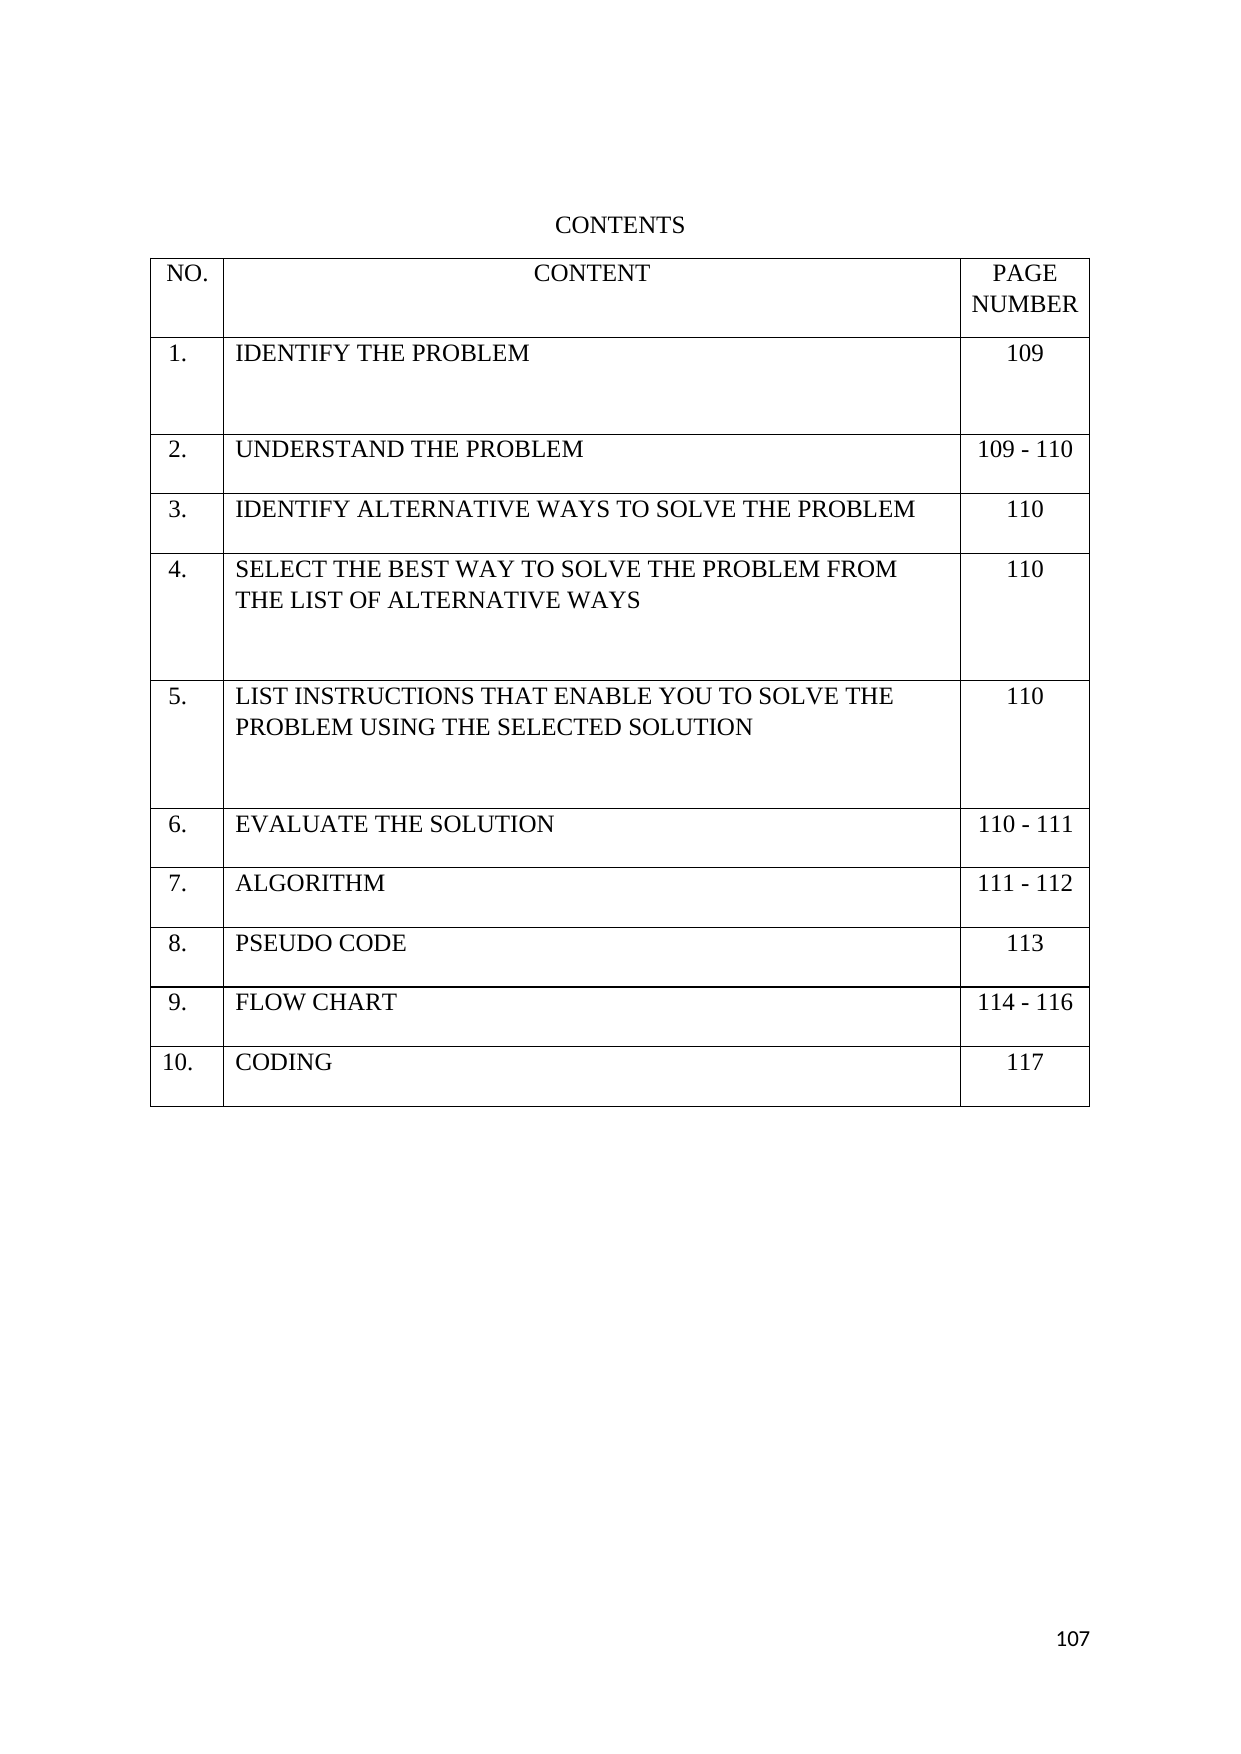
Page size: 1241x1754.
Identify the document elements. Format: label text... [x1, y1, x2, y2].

table_cell 7. [151, 868, 223, 927]
table_cell 109 - 110 [961, 435, 1089, 493]
table_cell ALGORITHM [224, 868, 960, 927]
table_cell 5. [151, 681, 223, 808]
table_cell IDENTIFY ALTERNATIVE WAYS TO SOLVE THE PROBLEM [224, 494, 960, 553]
table_cell 110 - 111 [961, 809, 1089, 867]
text CONTENTS [150, 210, 1090, 238]
table_cell 117 [961, 1047, 1089, 1106]
table_cell 111 - 112 [961, 868, 1089, 927]
table_cell FLOW CHART [224, 988, 960, 1046]
table_cell SELECT THE BEST WAY TO SOLVE THE PROBLEM FROM THE LIST OF ALTERNATIVE WAYS [224, 554, 960, 680]
table_cell 110 [961, 554, 1089, 680]
table_cell 1. [151, 338, 223, 433]
table_cell 4. [151, 554, 223, 680]
table_cell PSEUDO CODE [224, 928, 960, 986]
table_header NO. [151, 259, 223, 337]
table_cell IDENTIFY THE PROBLEM [224, 338, 960, 433]
table_cell 3. [151, 494, 223, 553]
table_cell 110 [961, 681, 1089, 808]
table_cell 9. [151, 988, 223, 1046]
table_cell EVALUATE THE SOLUTION [224, 809, 960, 867]
table_cell 113 [961, 928, 1089, 986]
table_cell 110 [961, 494, 1089, 553]
table_cell 2. [151, 435, 223, 493]
table_header CONTENT [224, 259, 960, 337]
table_header PAGE NUMBER [961, 259, 1089, 337]
table_cell UNDERSTAND THE PROBLEM [224, 435, 960, 493]
table_cell 10. [151, 1047, 223, 1106]
table_cell 114 - 116 [961, 988, 1089, 1046]
table_cell CODING [224, 1047, 960, 1106]
table_cell 8. [151, 928, 223, 986]
table_cell LIST INSTRUCTIONS THAT ENABLE YOU TO SOLVE THE PROBLEM USING THE SELECTED SOLUTION [224, 681, 960, 808]
table_cell 6. [151, 809, 223, 867]
table_cell 109 [961, 338, 1089, 433]
